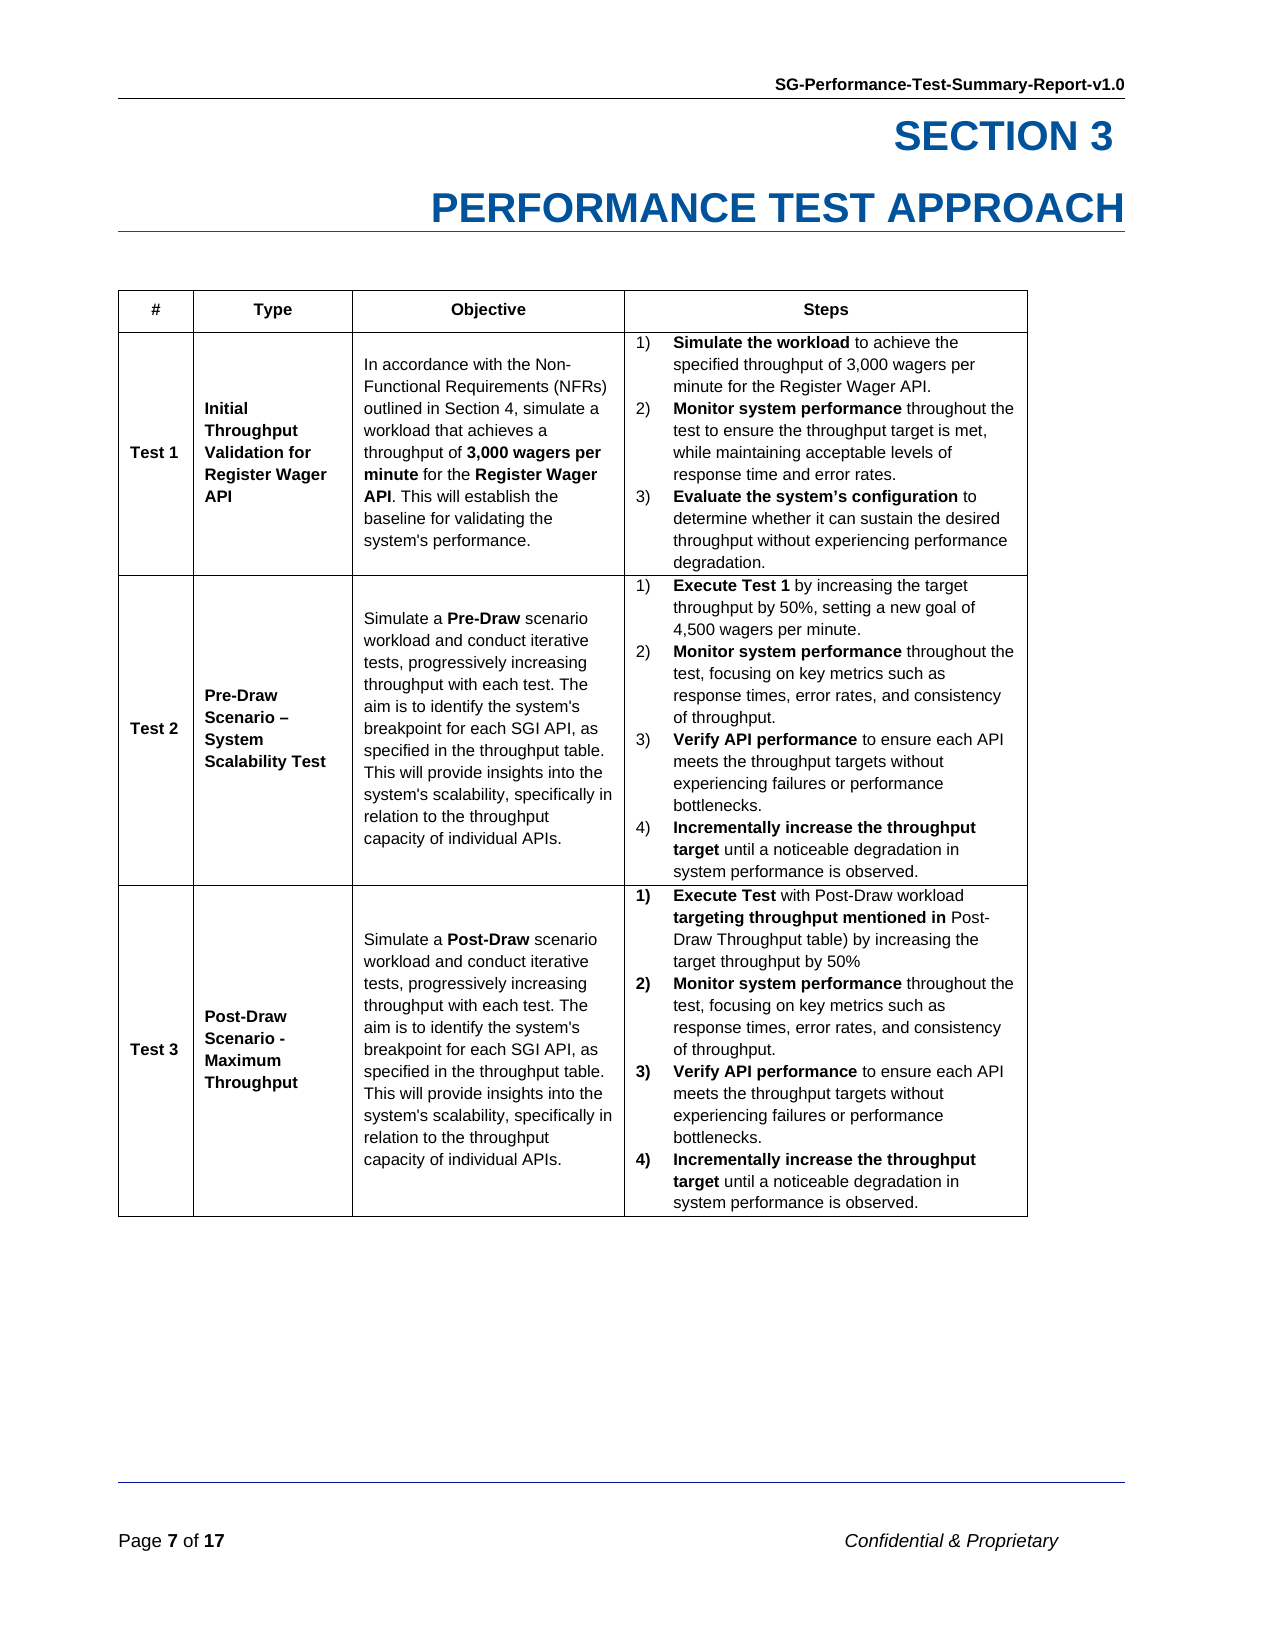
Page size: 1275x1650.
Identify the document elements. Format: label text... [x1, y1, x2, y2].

table_cell Test 1 [119, 333, 193, 575]
table_cell Initial Throughput Validation for Register Wager API [194, 333, 352, 575]
table_cell Execute Test with Post-Draw workload targeting throughput mentioned in Post-Draw Throughput table) by increasing the target throughput by 50% Monitor system performance throughout the test, focusing on key metrics such as response times, error rates, and consistency of throughput. Verify API performance to ensure each API meets the throughput targets without experiencing failures or performance bottlenecks. Incrementally increase the throughput target until a noticeable degradation in system performance is observed. [625, 886, 1027, 1216]
table_cell Test 2 [119, 576, 193, 884]
table_cell Post-Draw Scenario - Maximum Throughput [194, 886, 352, 1216]
table_cell Test 3 [119, 886, 193, 1216]
table_cell Simulate the workload to achieve the specified throughput of 3,000 wagers per minute for the Register Wager API. Monitor system performance throughout the test to ensure the throughput target is met, while maintaining acceptable levels of response time and error rates. Evaluate the system’s configuration to determine whether it can sustain the desired throughput without experiencing performance degradation. [625, 333, 1027, 575]
table_cell Simulate a Pre-Draw scenario workload and conduct iterative tests, progressively increasing throughput with each test. The aim is to identify the system's breakpoint for each SGI API, as specified in the throughput table. This will provide insights into the system's scalability, specifically in relation to the throughput capacity of individual APIs. [353, 576, 624, 884]
table_cell Simulate a Post-Draw scenario workload and conduct iterative tests, progressively increasing throughput with each test. The aim is to identify the system's breakpoint for each SGI API, as specified in the throughput table. This will provide insights into the system's scalability, specifically in relation to the throughput capacity of individual APIs. [353, 886, 624, 1216]
table_header Type [194, 291, 352, 332]
table_cell In accordance with the Non-Functional Requirements (NFRs) outlined in Section 4, simulate a workload that achieves a throughput of 3,000 wagers per minute for the Register Wager API. This will establish the baseline for validating the system's performance. [353, 333, 624, 575]
table_header Steps [625, 291, 1027, 332]
table_cell Execute Test 1 by increasing the target throughput by 50%, setting a new goal of 4,500 wagers per minute. Monitor system performance throughout the test, focusing on key metrics such as response times, error rates, and consistency of throughput. Verify API performance to ensure each API meets the throughput targets without experiencing failures or performance bottlenecks. Incrementally increase the throughput target until a noticeable degradation in system performance is observed. [625, 576, 1027, 884]
table_cell Pre-Draw Scenario – System Scalability Test [194, 576, 352, 884]
table_header Objective [353, 291, 624, 332]
subtitle Performance Test Approach [118, 111, 1125, 231]
table_header # [119, 291, 193, 332]
